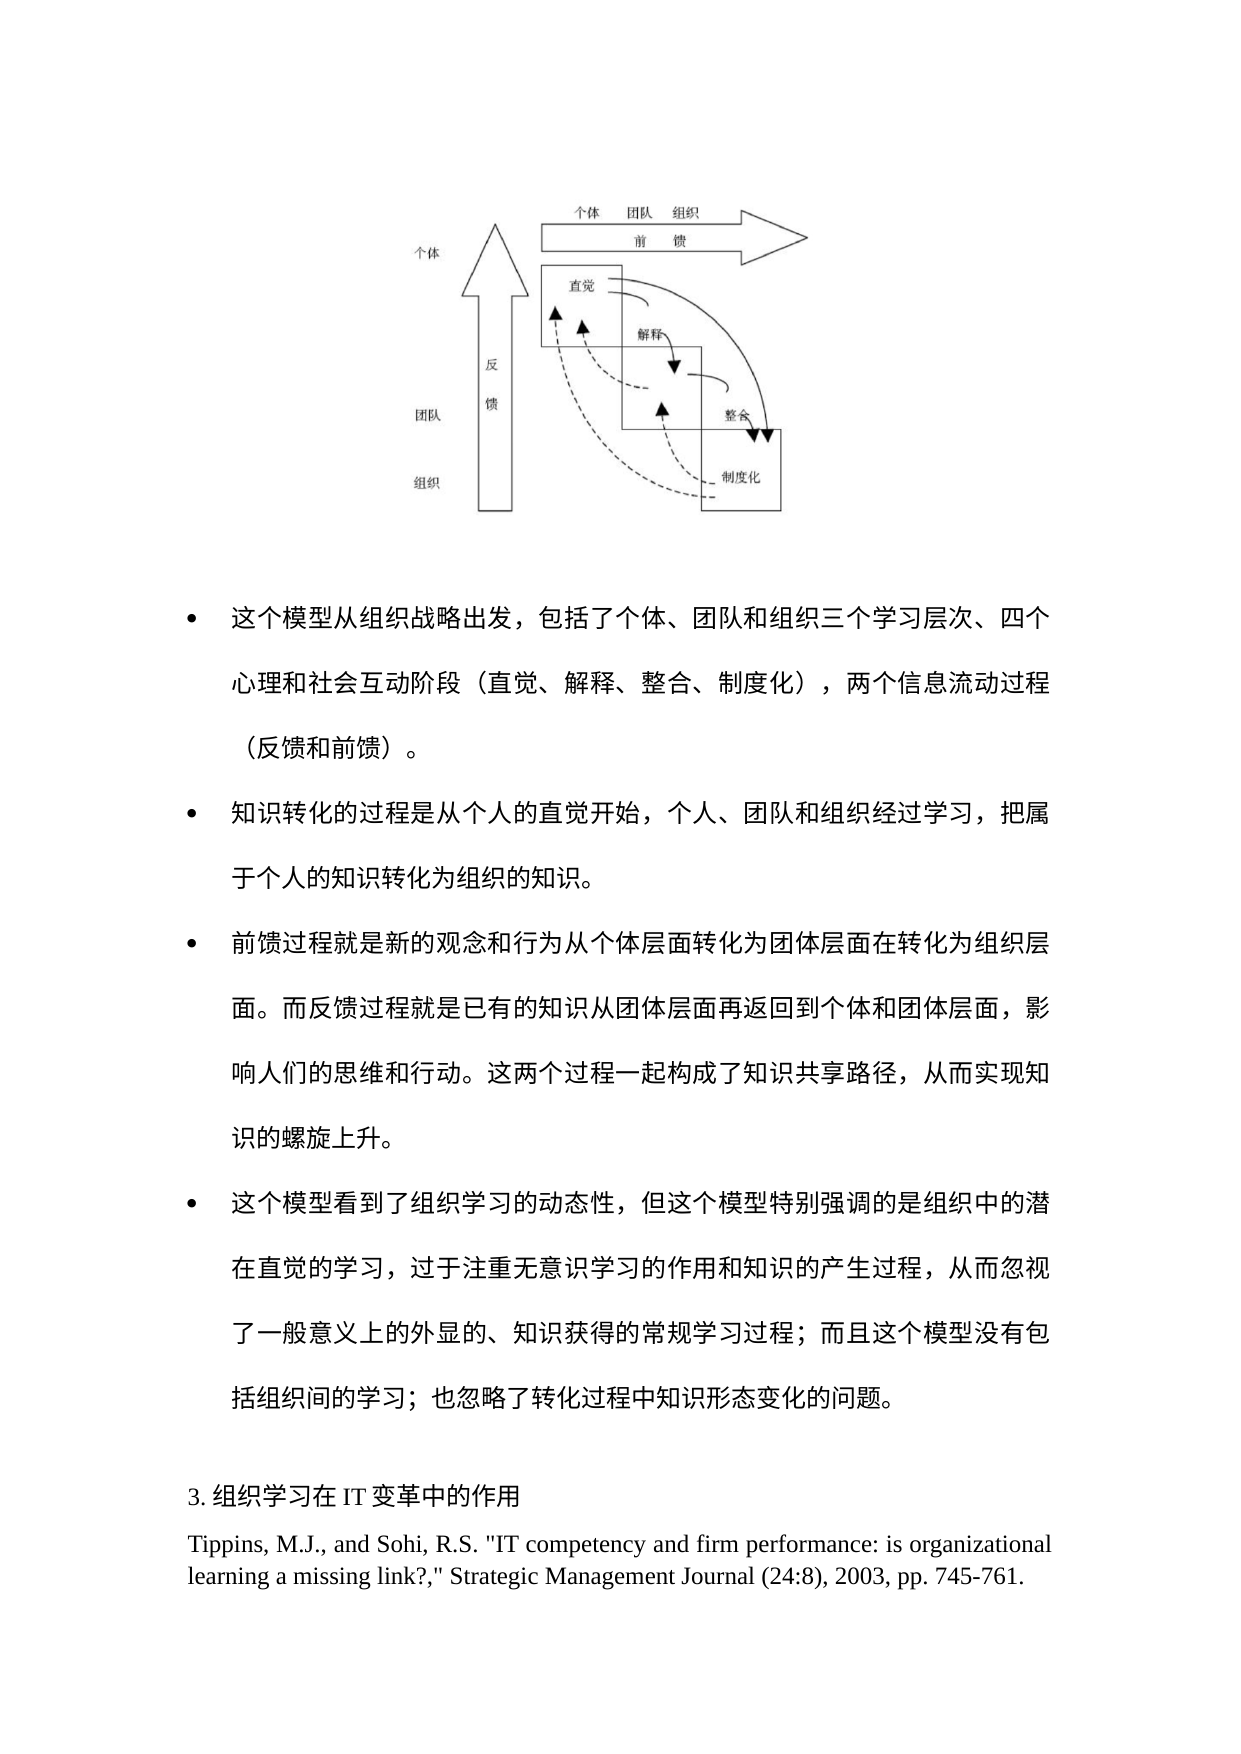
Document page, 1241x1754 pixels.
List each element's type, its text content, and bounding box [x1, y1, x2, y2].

text Tippins, M.J., and Sohi, R.S. "IT competency and firm performance: is organizational learning a missing link?," Strategic Management Journal (24:8), 2003, pp. 745-761. [187, 1527, 1053, 1592]
picture [353, 162, 887, 561]
list 前馈过程就是新的观念和行为从个体层面转化为团体层面在转化为组织层面。而反馈过程就是已有的知识从团体层面再返回到个体和团体层面，影响人们的思维和行动。这两个过程一起构成了知识共享路径，从而实现知识的螺旋上升。 [187, 909, 1053, 1169]
list 这个模型从组织战略出发，包括了个体、团队和组织三个学习层次、四个心理和社会互动阶段（直觉、解释、整合、制度化），两个信息流动过程（反馈和前馈）。 [187, 584, 1053, 779]
list 这个模型看到了组织学习的动态性，但这个模型特别强调的是组织中的潜在直觉的学习，过于注重无意识学习的作用和知识的产生过程，从而忽视了一般意义上的外显的、知识获得的常规学习过程；而且这个模型没有包括组织间的学习；也忽略了转化过程中知识形态变化的问题。 [187, 1169, 1053, 1429]
list 知识转化的过程是从个人的直觉开始，个人、团队和组织经过学习，把属于个人的知识转化为组织的知识。 [187, 779, 1053, 909]
text 3. 组织学习在IT变革中的作用 [187, 1462, 1053, 1527]
